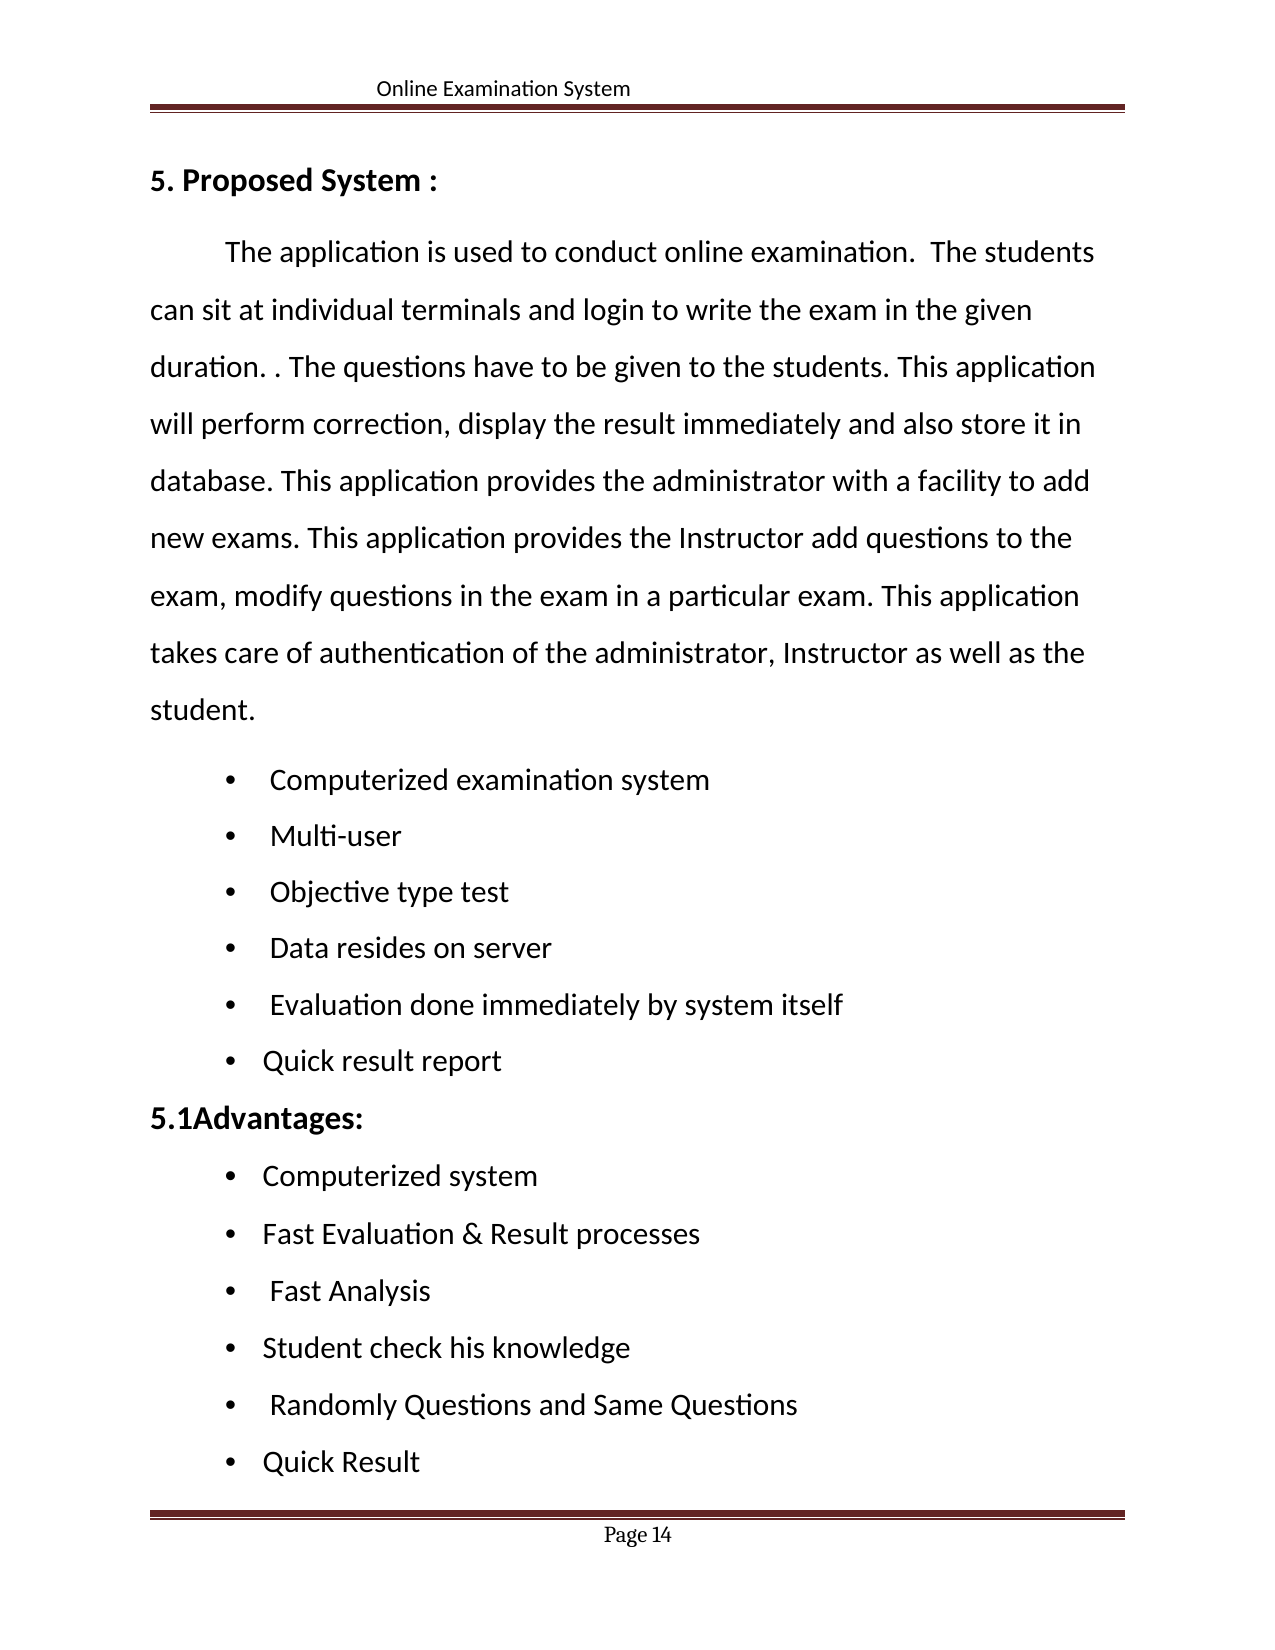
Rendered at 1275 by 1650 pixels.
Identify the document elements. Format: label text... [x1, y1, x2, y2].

text 5.1Advantages: [150, 1097, 1131, 1138]
list Quick Result [225, 1442, 1125, 1481]
list Fast Analysis [225, 1271, 1125, 1309]
text 5. Proposed System : [150, 159, 1125, 200]
list Fast Evaluation & Result processes [225, 1214, 1125, 1252]
list Evaluation done immediately by system itself [225, 985, 1131, 1023]
list Computerized examination system [225, 760, 1131, 798]
list Data resides on server [225, 928, 1131, 967]
text The application is used to conduct online examination. The students can sit at individual terminals and login to write the exam in the given duration. . The questions have to be given to the students. This application will perform correction, display the result immediately and also store it in database. This application provides the administrator with a facility to add new exams. This application provides the Instructor add questions to the exam, modify questions in the exam in a particular exam. This application takes care of authentication of the administrator, Instructor as well as the student. [150, 233, 1131, 728]
list Computerized system [225, 1157, 1125, 1195]
list Quick result report [225, 1041, 1131, 1079]
list Student check his knowledge [225, 1328, 1125, 1366]
list Randomly Questions and Same Questions [225, 1385, 1125, 1423]
list Objective type test [225, 872, 1131, 910]
list Multi-user [225, 816, 1131, 854]
